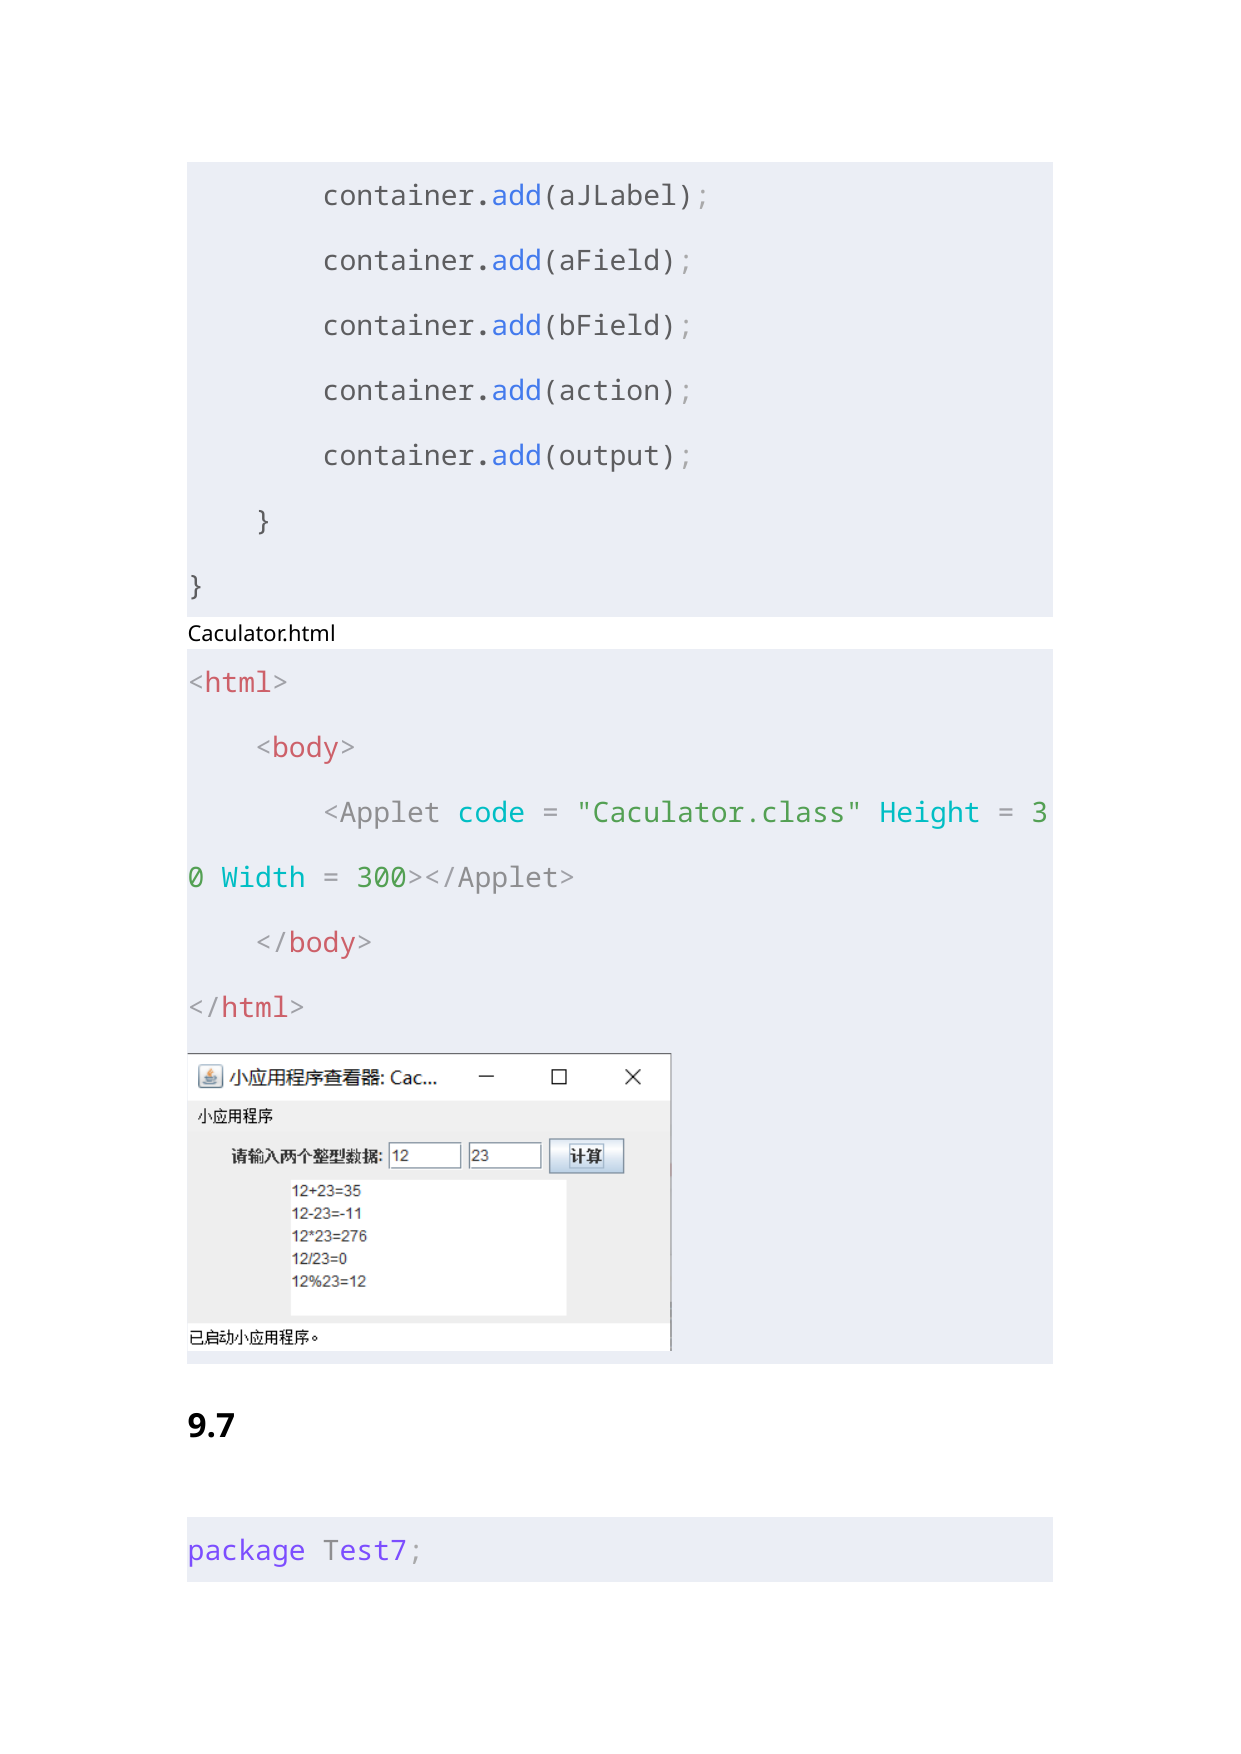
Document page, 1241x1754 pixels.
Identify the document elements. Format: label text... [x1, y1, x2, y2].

text </html> [187, 974, 1053, 1039]
picture [187, 1053, 672, 1351]
text </body> [187, 909, 1053, 974]
text container.add(bField); [187, 292, 1053, 357]
text <html> [187, 649, 1053, 714]
text <Applet code = "Caculator.class" Height = 30 Width = 300></Applet> [187, 779, 1053, 909]
text } [187, 552, 1053, 617]
subtitle 9.7 [187, 1392, 1053, 1457]
text container.add(output); [187, 422, 1053, 487]
text container.add(action); [187, 357, 1053, 422]
text } [187, 487, 1053, 552]
text <body> [187, 714, 1053, 779]
text Caculator.html [187, 617, 1053, 649]
text container.add(aJLabel); [187, 162, 1053, 227]
text package Test7; [187, 1517, 1053, 1582]
text container.add(aField); [187, 227, 1053, 292]
